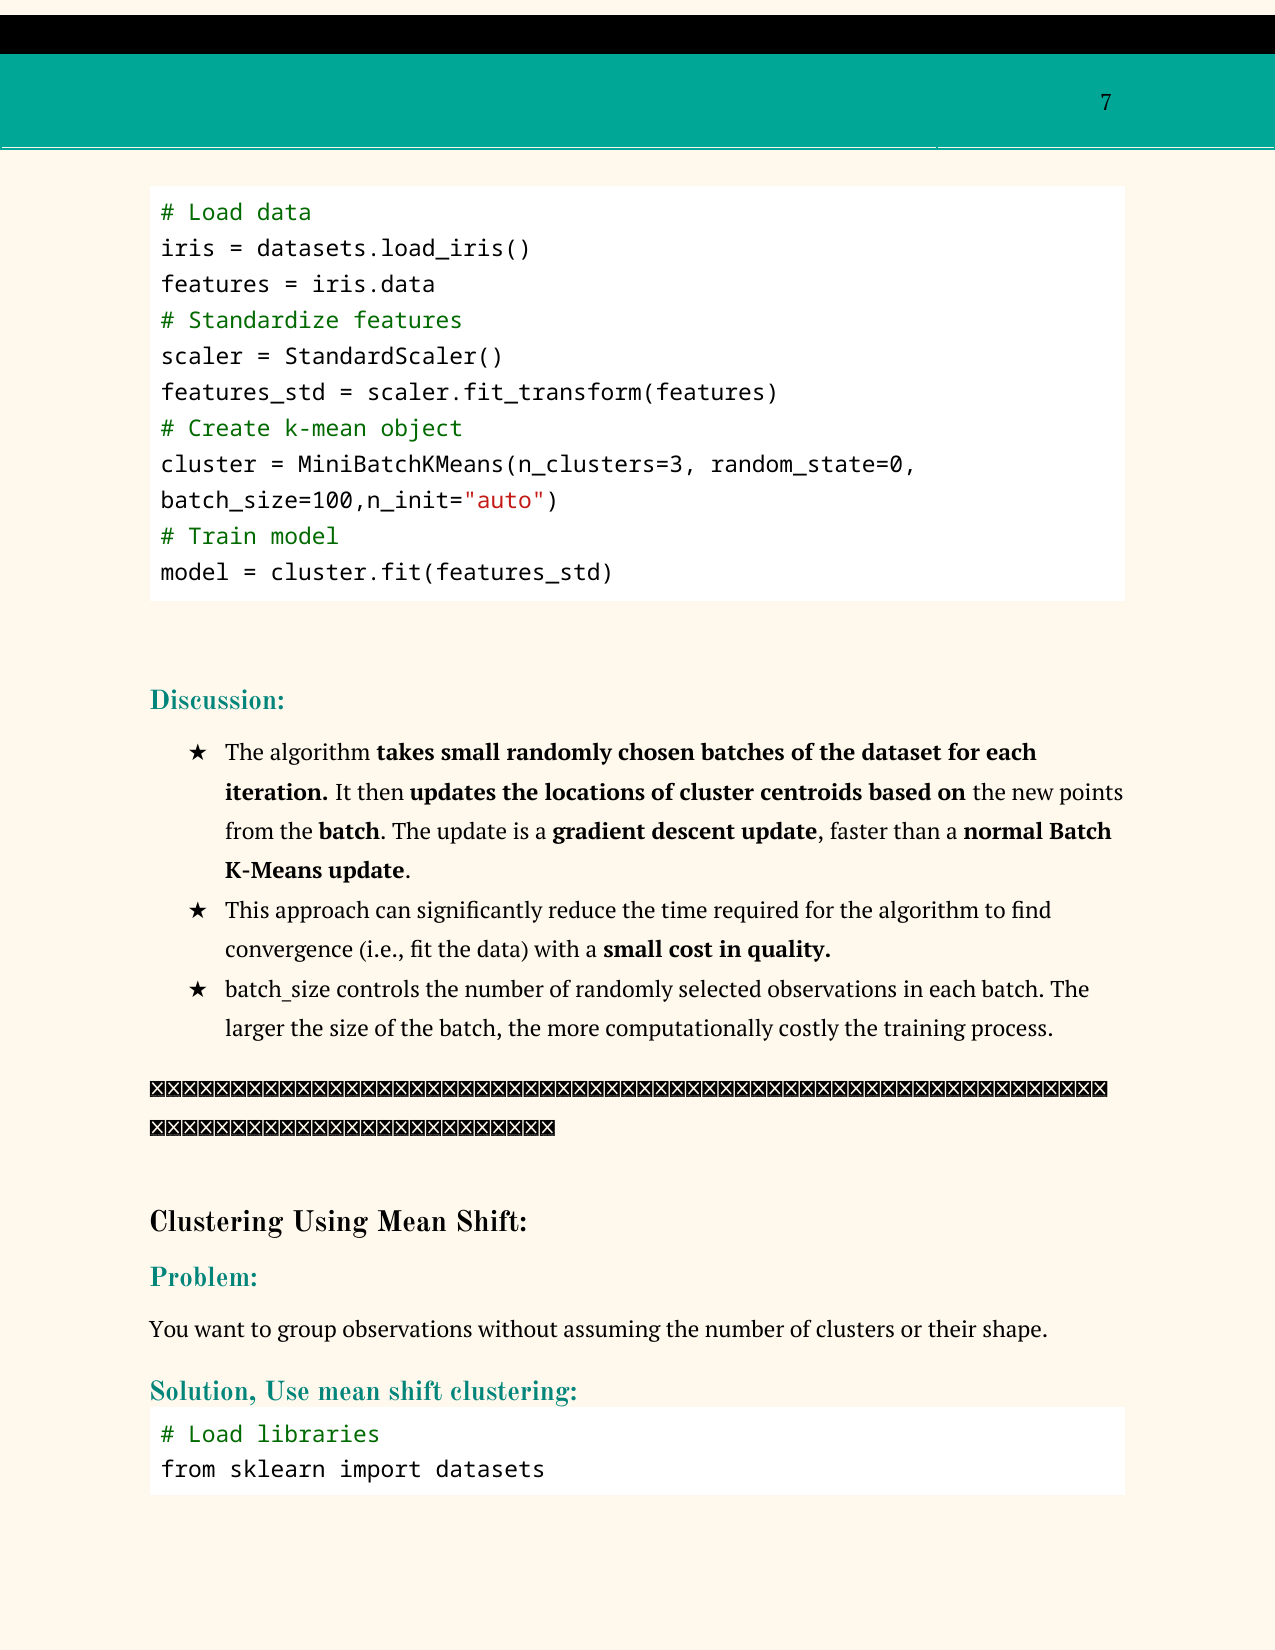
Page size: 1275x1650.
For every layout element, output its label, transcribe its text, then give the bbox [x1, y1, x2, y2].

text 🇦🇺🇦🇺🇦🇺🇦🇺🇦🇺🇦🇺🇦🇺🇦🇺🇦🇺🇦🇺🇦🇺🇦🇺🇦🇺🇦🇺🇦🇺🇦🇺🇦🇺🇦🇺🇦🇺🇦🇺🇦🇺🇦🇺🇦🇺🇦🇺🇦🇺🇦🇺🇦🇺🇦🇺🇦🇺🇦🇺🇦🇺🇦🇺🇦🇺🇦🇺🇦🇺🇦🇺🇦🇺🇦🇺🇦🇺🇦🇺🇦🇺🇦🇺 [148, 1073, 1127, 1143]
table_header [150, 186, 1125, 601]
list The algorithm takes small randomly chosen batches of the dataset for each iteration. It then updates the locations of cluster centroids based on the new points from the batch. The update is a gradient descent update, faster than a normal Batch K-Means update. [187, 737, 1127, 885]
subtitle Solution, Use mean shift clustering: [148, 1374, 1044, 1407]
list batch_size controls the number of randomly selected observations in each batch. The larger the size of the batch, the more computationally costly the training process. [187, 973, 1127, 1043]
subtitle Problem: [148, 1259, 1044, 1292]
text You want to group observations without assuming the number of clusters or their shape. [148, 1313, 1127, 1344]
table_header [150, 1407, 1125, 1495]
list This approach can significantly reduce the time required for the algorithm to find convergence (i.e., fit the data) with a small cost in quality. [187, 894, 1127, 964]
subtitle Clustering Using Mean Shift: [148, 1202, 1127, 1238]
subtitle Discussion: [148, 682, 1044, 716]
